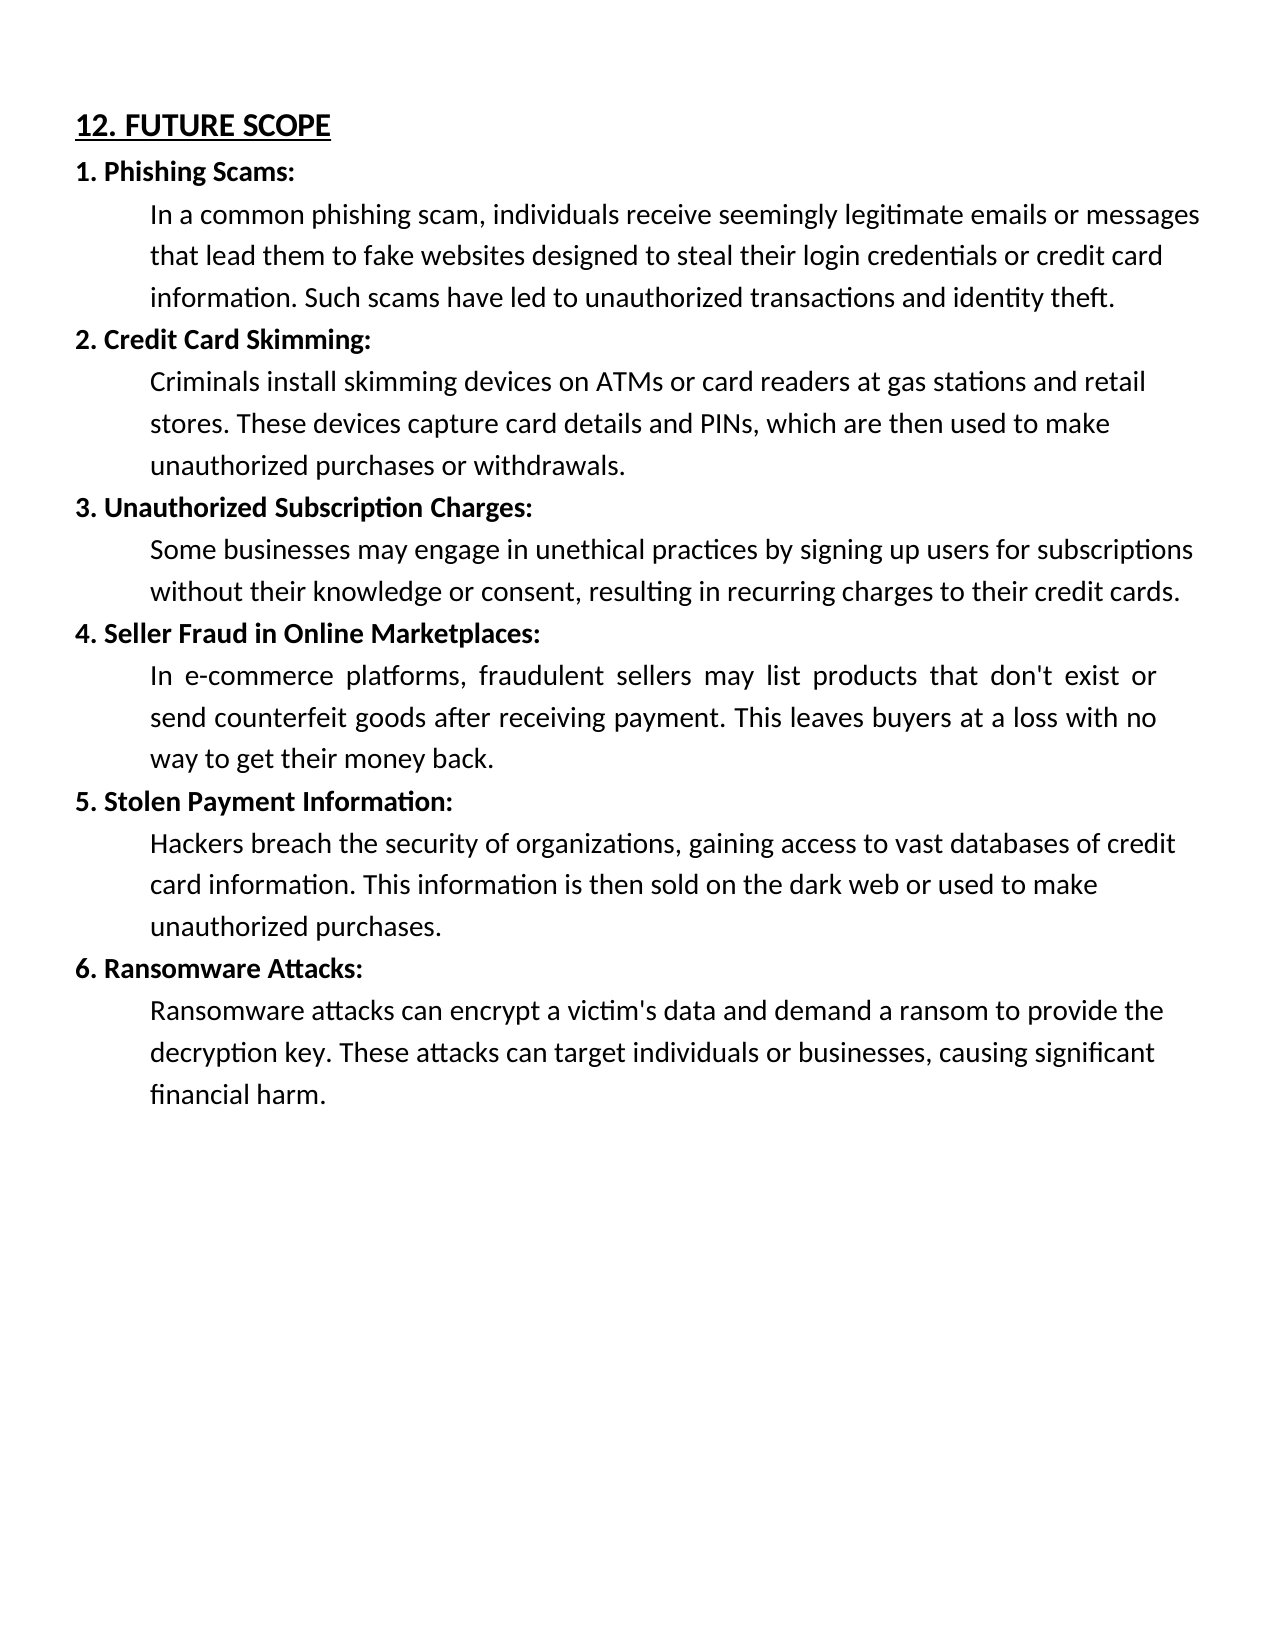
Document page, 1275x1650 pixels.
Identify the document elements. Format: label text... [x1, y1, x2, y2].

text In e-commerce platforms, fraudulent sellers may list products that don't exist or send counterfeit goods after receiving payment. This leaves buyers at a loss with no way to get their money back. [150, 657, 1157, 776]
subtitle Credit Card Skimming: [75, 321, 1237, 357]
text Hackers breach the security of organizations, gaining access to vast databases of credit card information. This information is then sold on the dark web or used to make unauthorized purchases. [150, 825, 1197, 944]
text In a common phishing scam, individuals receive seemingly legitimate emails or messages that lead them to fake websites designed to steal their login credentials or credit card information. Such scams have led to unauthorized transactions and identity theft. [150, 196, 1237, 315]
text Ransomware attacks can encrypt a victim's data and demand a ransom to provide the decryption key. These attacks can target individuals or businesses, causing significant financial harm. [150, 992, 1237, 1111]
subtitle Ransomware Attacks: [75, 950, 1237, 986]
subtitle Unauthorized Subscription Charges: [75, 489, 1237, 524]
subtitle Seller Fraud in Online Marketplaces: [75, 615, 1237, 651]
subtitle Stolen Payment Information: [75, 783, 1237, 818]
text Some businesses may engage in unethical practices by signing up users for subscriptions without their knowledge or consent, resulting in recurring charges to their credit cards. [150, 531, 1237, 608]
subtitle Phishing Scams: [75, 153, 1237, 189]
subtitle FUTURE SCOPE [75, 104, 1237, 145]
text Criminals install skimming devices on ATMs or card readers at gas stations and retail stores. These devices capture card details and PINs, which are then used to make unauthorized purchases or withdrawals. [150, 363, 1197, 482]
